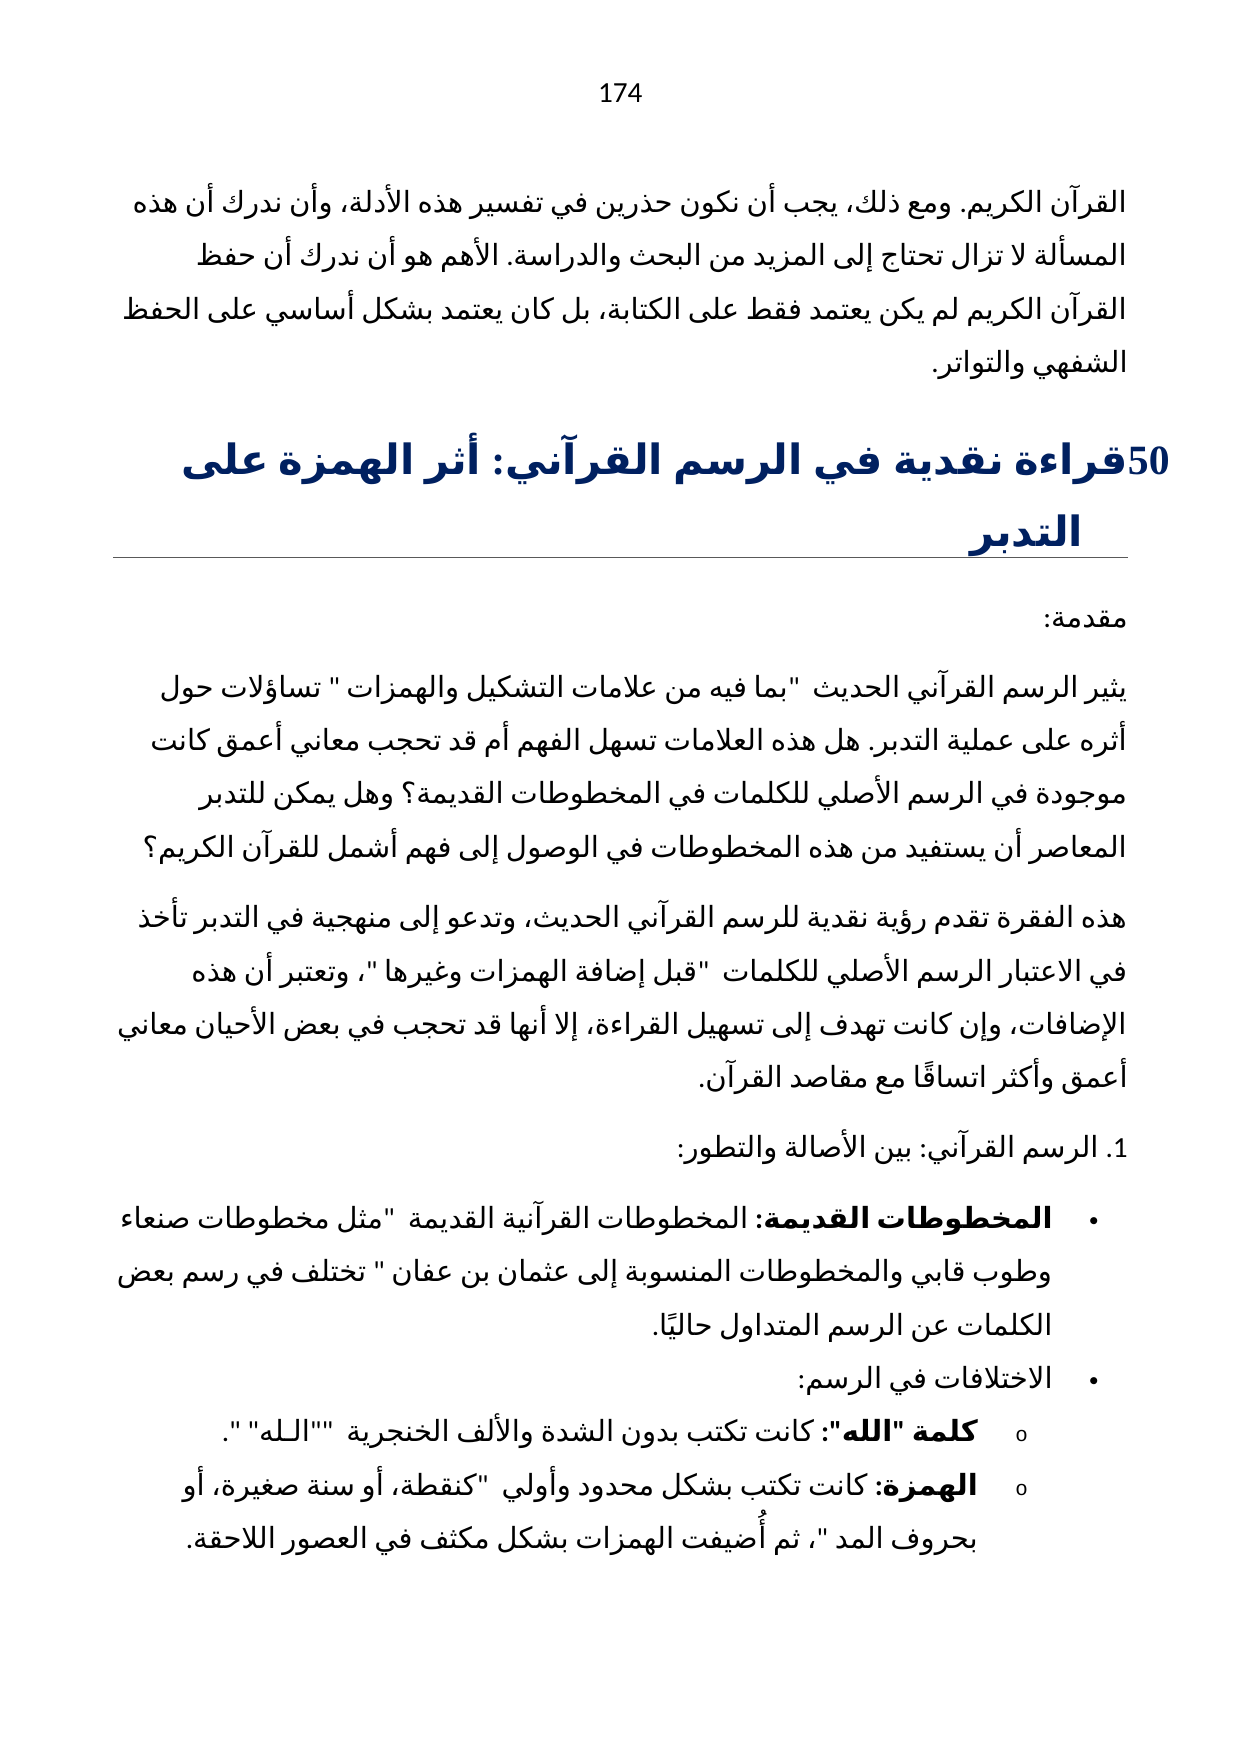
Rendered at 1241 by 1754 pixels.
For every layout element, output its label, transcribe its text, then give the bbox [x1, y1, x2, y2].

text هذه الفقرة تقدم رؤية نقدية للرسم القرآني الحديث، وتدعو إلى منهجية في التدبر تأخذ في الاعتبار الرسم الأصلي للكلمات "قبل إضافة الهمزات وغيرها "، وتعتبر أن هذه الإضافات، وإن كانت تهدف إلى تسهيل القراءة، إلا أنها قد تحجب في بعض الأحيان معاني أعمق وأكثر اتساقًا مع مقاصد القرآن. [112, 899, 1128, 1095]
subtitle قراءة نقدية في الرسم القرآني: أثر الهمزة على التدبر [112, 435, 1128, 558]
text 1. الرسم القرآني: بين الأصالة والتطور: [112, 1129, 1128, 1165]
list الهمزة: كانت تكتب بشكل محدود وأولي "كنقطة، أو سنة صغيرة، أو بحروف المد "، ثم أُضيفت الهمزات بشكل مكثف في العصور اللاحقة. [112, 1467, 1015, 1556]
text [112, 184, 1128, 380]
list المخطوطات القديمة: المخطوطات القرآنية القديمة "مثل مخطوطات صنعاء وطوب قابي والمخطوطات المنسوبة إلى عثمان بن عفان " تختلف في رسم بعض الكلمات عن الرسم المتداول حاليًا. [112, 1200, 1090, 1342]
list الاختلافات في الرسم: [112, 1360, 1090, 1396]
list كلمة "الله": كانت تكتب بدون الشدة والألف الخنجرية ""الـله" ". [112, 1413, 1015, 1449]
text مقدمة: [112, 599, 1128, 634]
text يثير الرسم القرآني الحديث "بما فيه من علامات التشكيل والهمزات " تساؤلات حول أثره على عملية التدبر. هل هذه العلامات تسهل الفهم أم قد تحجب معاني أعمق كانت موجودة في الرسم الأصلي للكلمات في المخطوطات القديمة؟ وهل يمكن للتدبر المعاصر أن يستفيد من هذه المخطوطات في الوصول إلى فهم أشمل للقرآن الكريم؟ [112, 669, 1128, 865]
